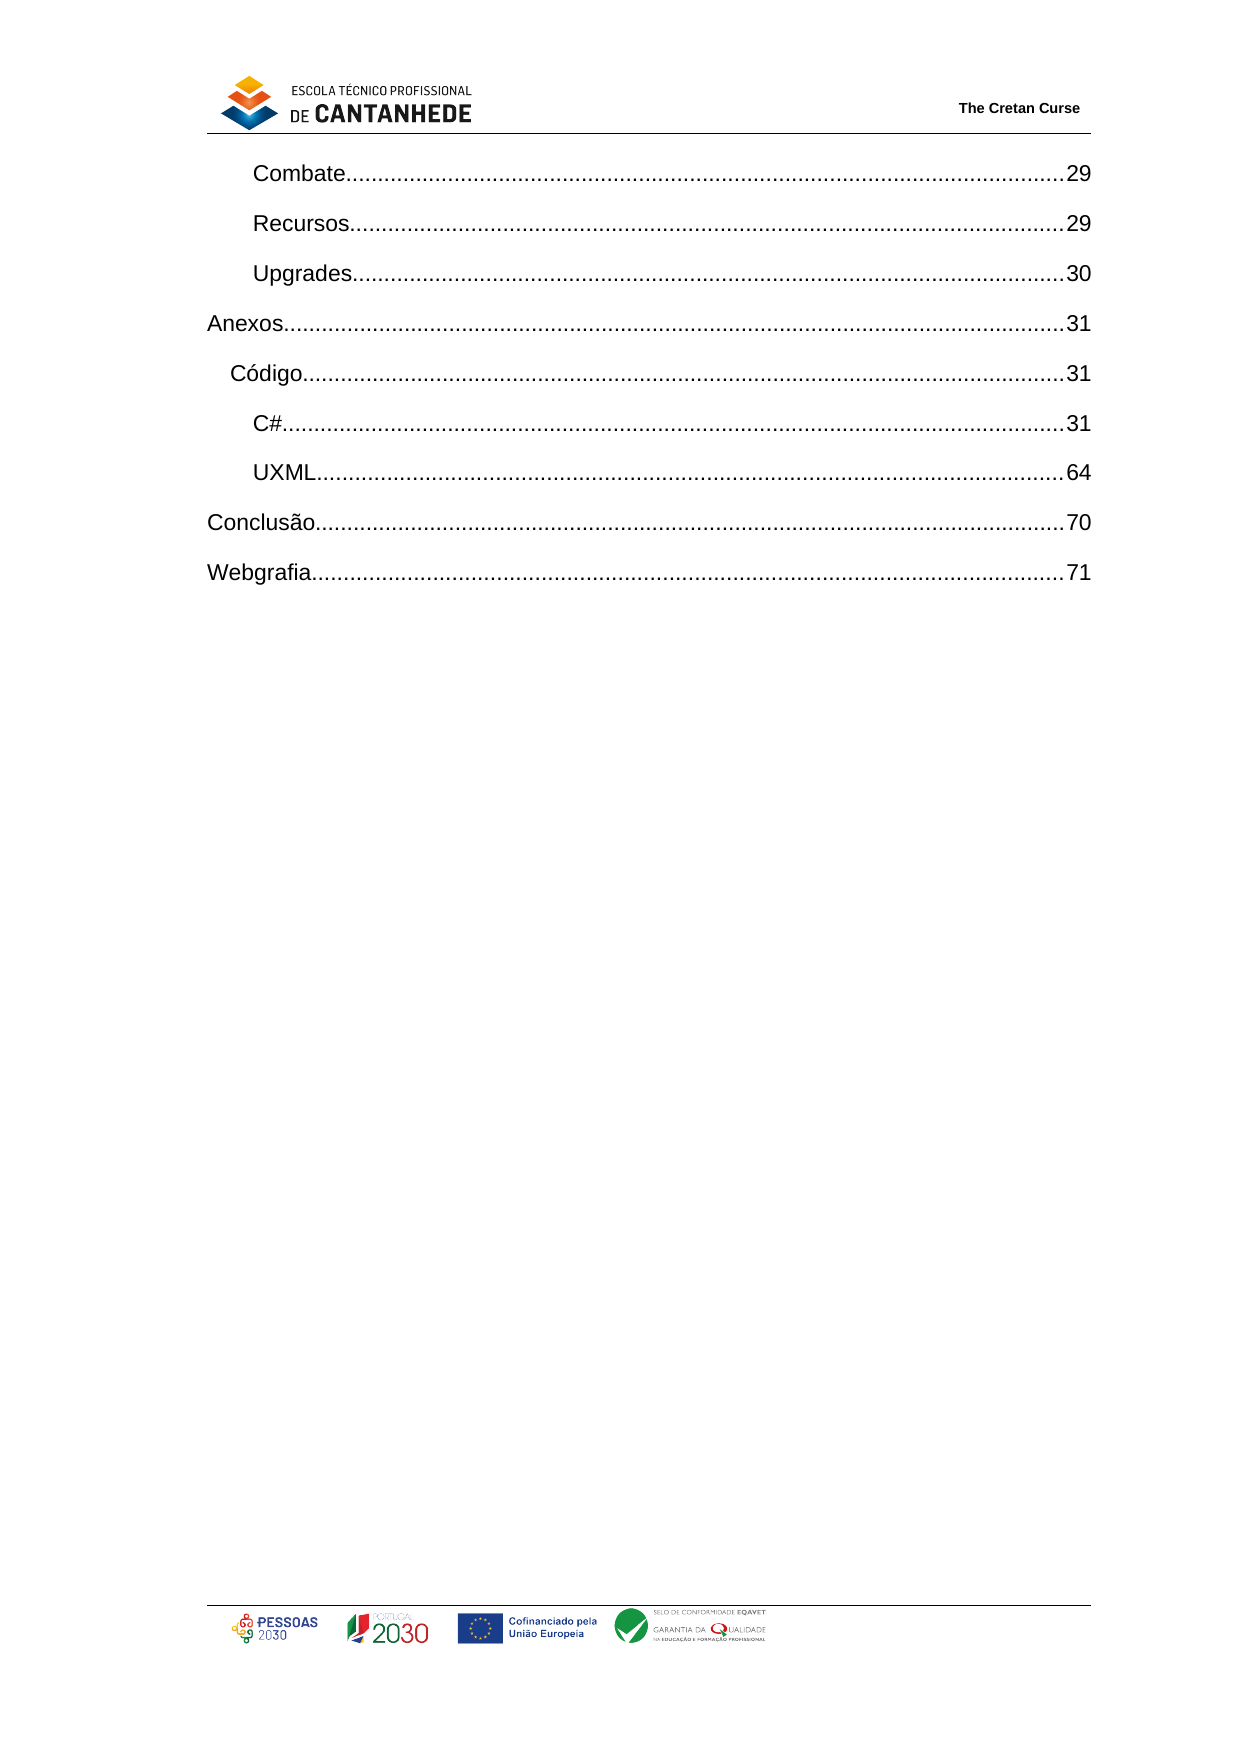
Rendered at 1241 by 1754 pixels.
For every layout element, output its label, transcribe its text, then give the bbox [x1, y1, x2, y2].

text Conclusão 70 [207, 509, 1092, 536]
text Recursos 29 [253, 210, 1092, 236]
picture [218, 1606, 608, 1654]
text Anexos 31 [207, 310, 1092, 336]
text Webgrafia 71 [207, 559, 1092, 586]
text C# 31 [253, 409, 1092, 436]
text Código 31 [230, 359, 1092, 386]
picture [614, 1608, 766, 1643]
text Combate 29 [253, 160, 1092, 186]
text UXML 64 [253, 459, 1092, 486]
picture [218, 73, 475, 133]
text Upgrades 30 [253, 260, 1092, 286]
